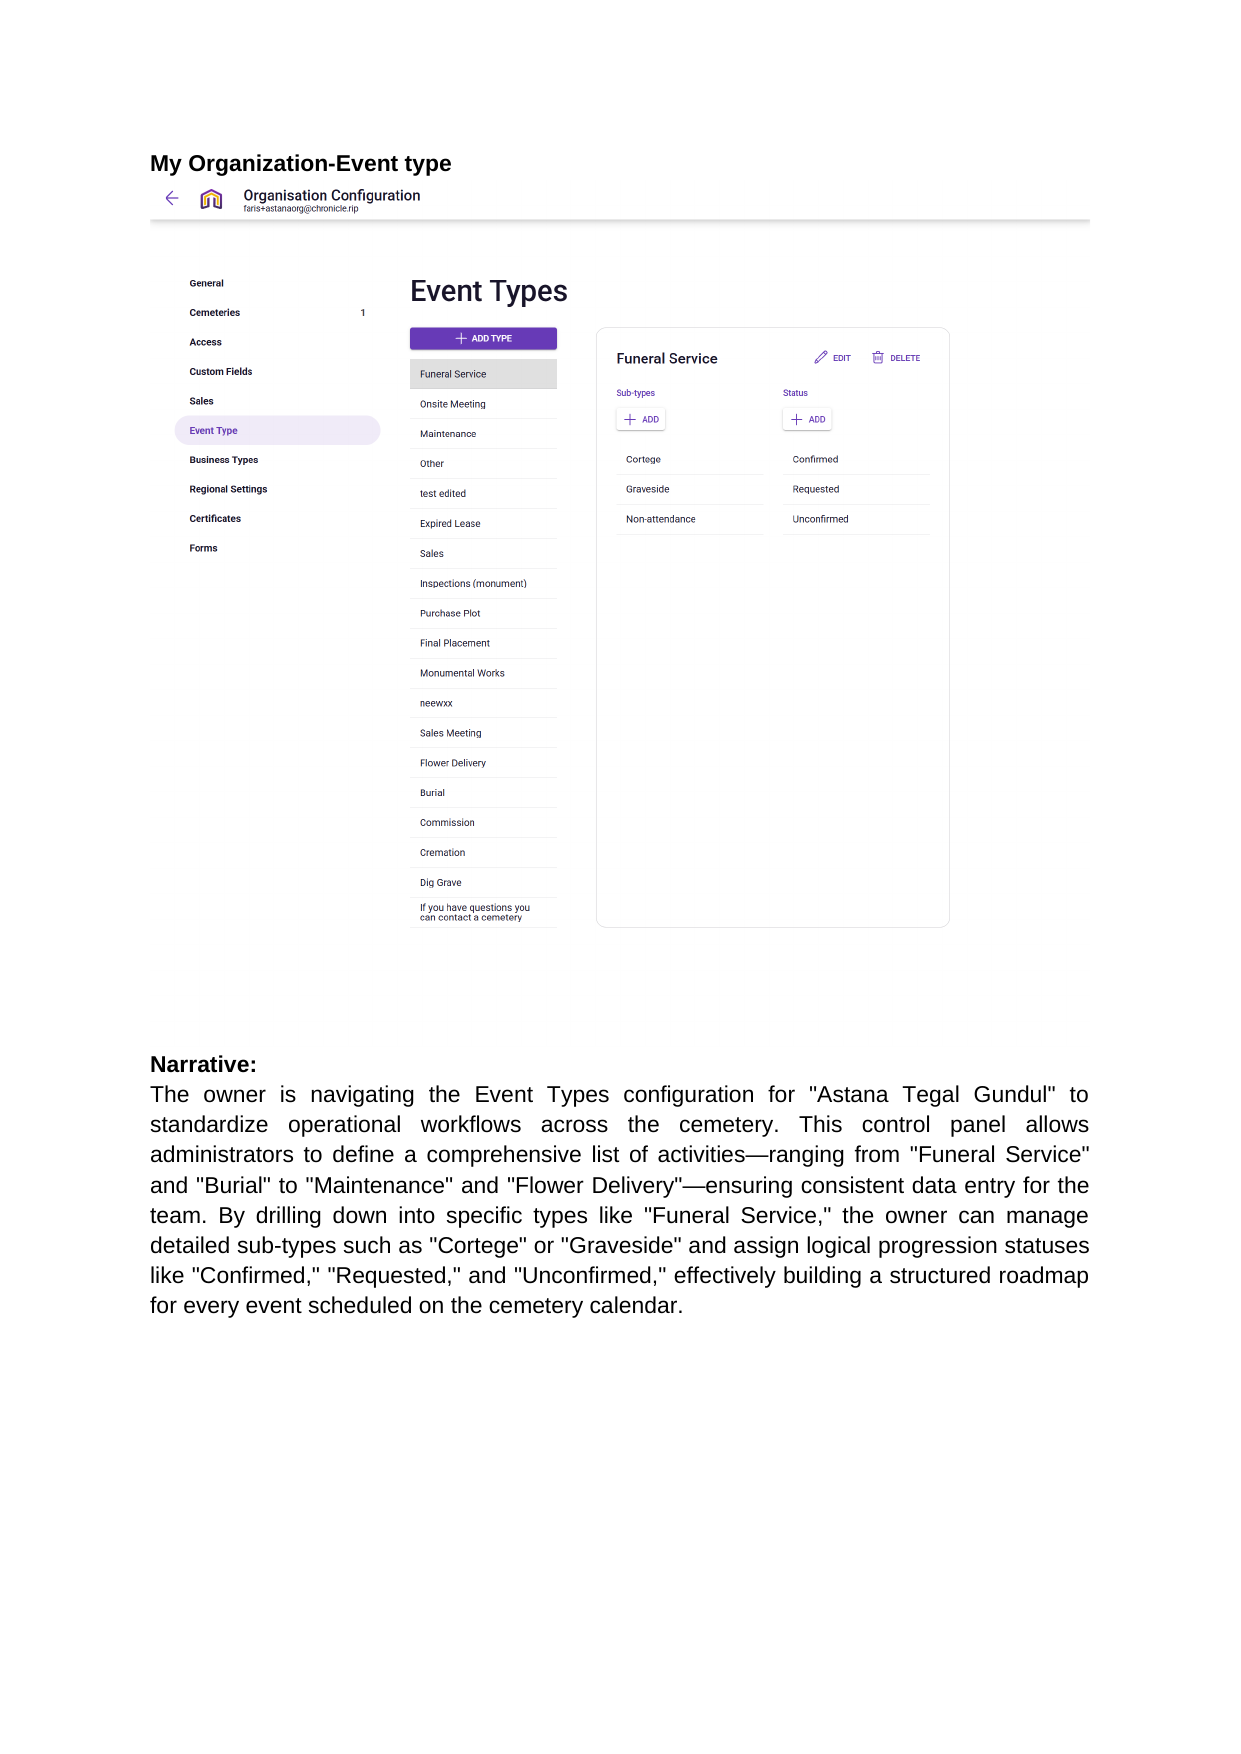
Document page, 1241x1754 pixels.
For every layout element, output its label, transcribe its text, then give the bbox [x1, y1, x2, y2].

text My Organization-Event type [150, 150, 1090, 176]
text The owner is navigating the Event Types configuration for "Astana Tegal Gundul" to standardize operational workflows across the cemetery. This control panel allows administrators to define a comprehensive list of activities—ranging from "Funeral Service" and "Burial" to "Maintenance" and "Flower Delivery"—ensuring consistent data entry for the team. By drilling down into specific types like "Funeral Service," the owner can manage detailed sub-types such as "Cortege" or "Graveside" and assign logical progression statuses like "Confirmed," "Requested," and "Unconfirmed," effectively building a structured roadmap for every event scheduled on the cemetery calendar. [150, 1081, 1090, 1319]
picture [150, 180, 1091, 1047]
text Narrative: [150, 1051, 1090, 1077]
